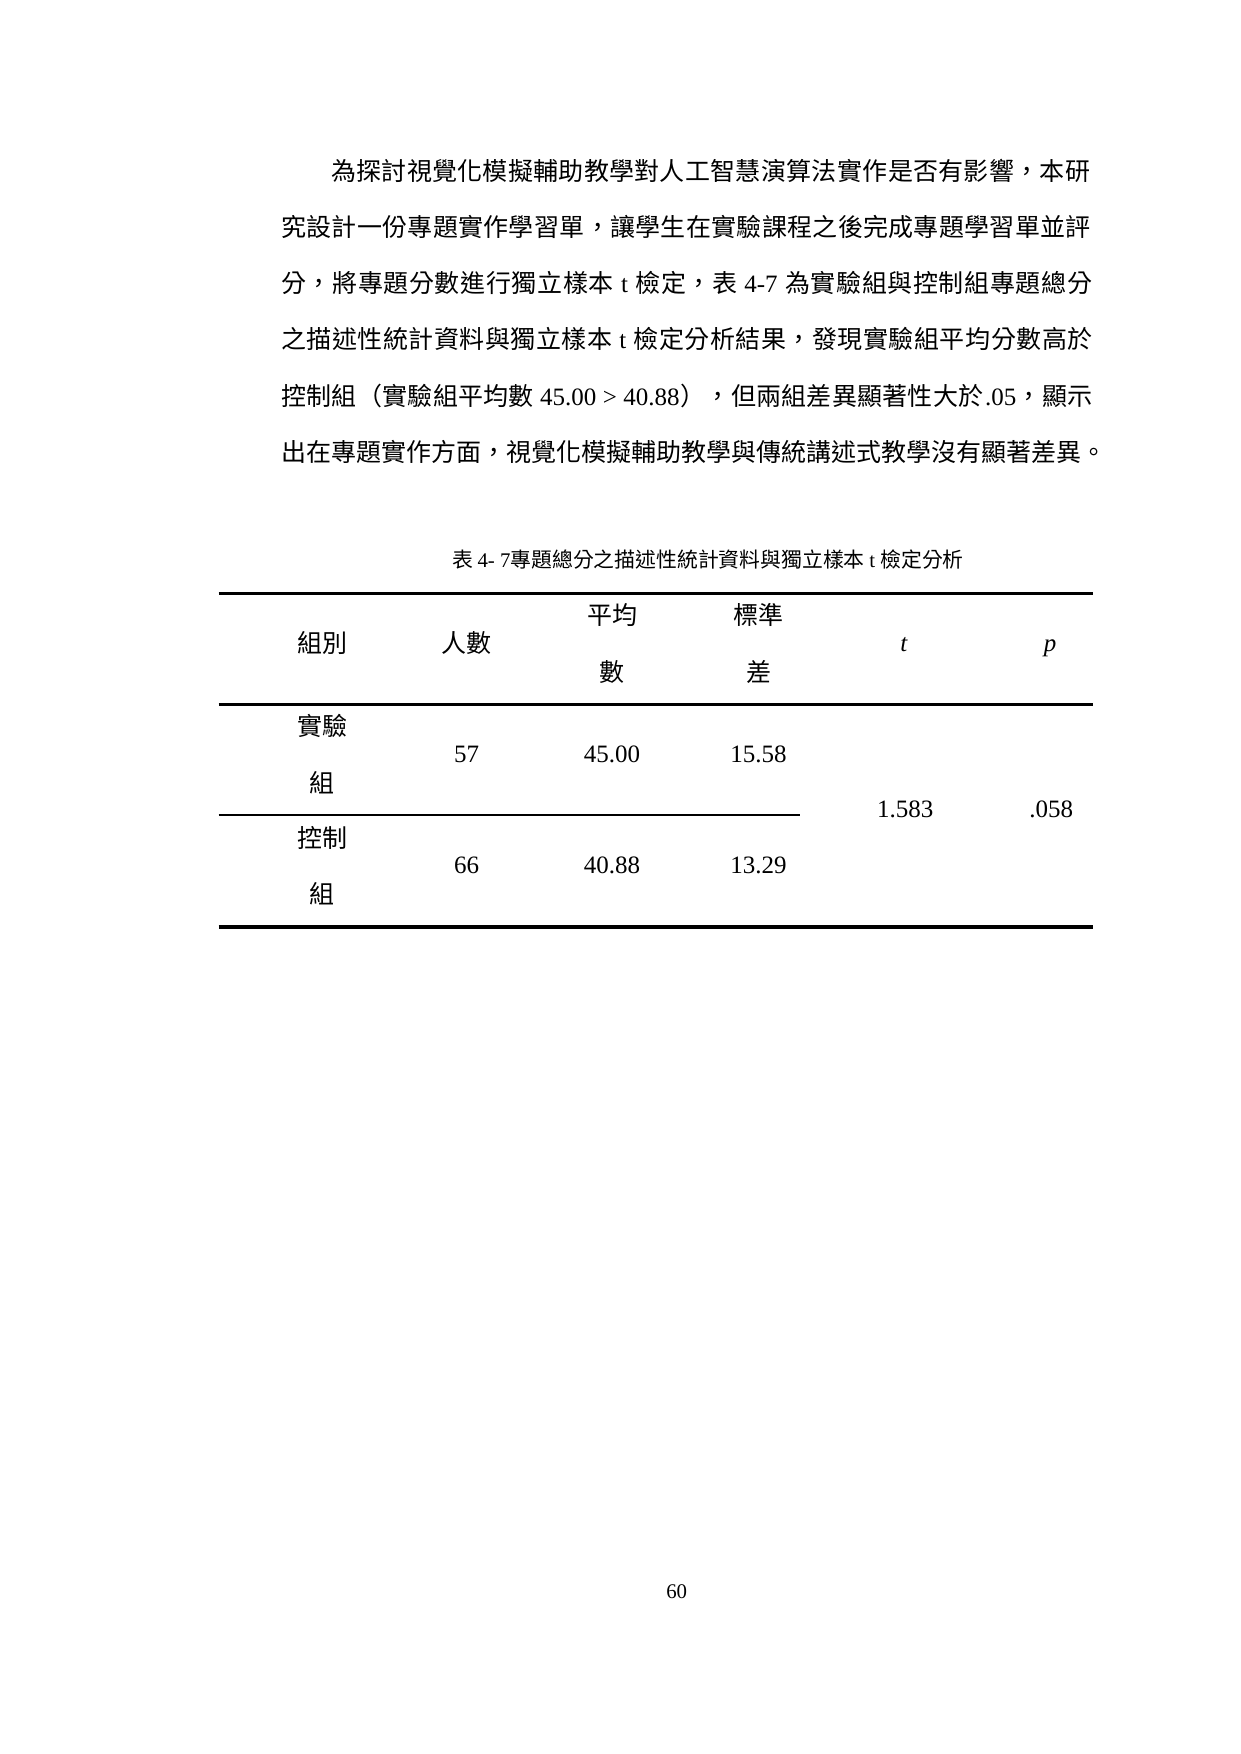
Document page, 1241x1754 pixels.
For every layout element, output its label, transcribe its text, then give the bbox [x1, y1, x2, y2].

table_header t [800, 595, 947, 703]
table_cell 57 [363, 706, 507, 814]
table_cell 1.583 [800, 706, 947, 925]
table_cell 66 [363, 816, 507, 925]
table_cell 45.00 [507, 706, 654, 814]
table_header 標準差 [654, 595, 800, 703]
text 為探討視覺化模擬輔助教學對人工智慧演算法實作是否有影響，本研究設計一份專題實作學習單，讓學生在實驗課程之後完成專題學習單並評分，將專題分數進行獨立樣本 t 檢定，表 4-7 為實驗組與控制組專題總分之描述性統計資料與獨立樣本 t 檢定分析結果，發現實驗組平均分數高於控制組（實驗組平均數45.00 > 40.88），但兩組差異顯著性大於.05，顯示出在專題實作方面，視覺化模擬輔助教學與傳統講述式教學沒有顯著差異。 [281, 151, 1092, 469]
table_cell 15.58 [654, 706, 800, 814]
table_cell 13.29 [654, 816, 800, 925]
table_header 組別 [219, 595, 363, 703]
table_cell 控制組 [219, 816, 363, 925]
table_cell .058 [947, 706, 1093, 925]
table_header 人數 [363, 595, 507, 703]
table_header 平均數 [507, 595, 654, 703]
table_header p [947, 595, 1093, 703]
text 表 4- 7專題總分之描述性統計資料與獨立樣本 t 檢定分析 [281, 539, 1092, 577]
table_cell 40.88 [507, 816, 654, 925]
table_cell 實驗組 [219, 706, 363, 814]
